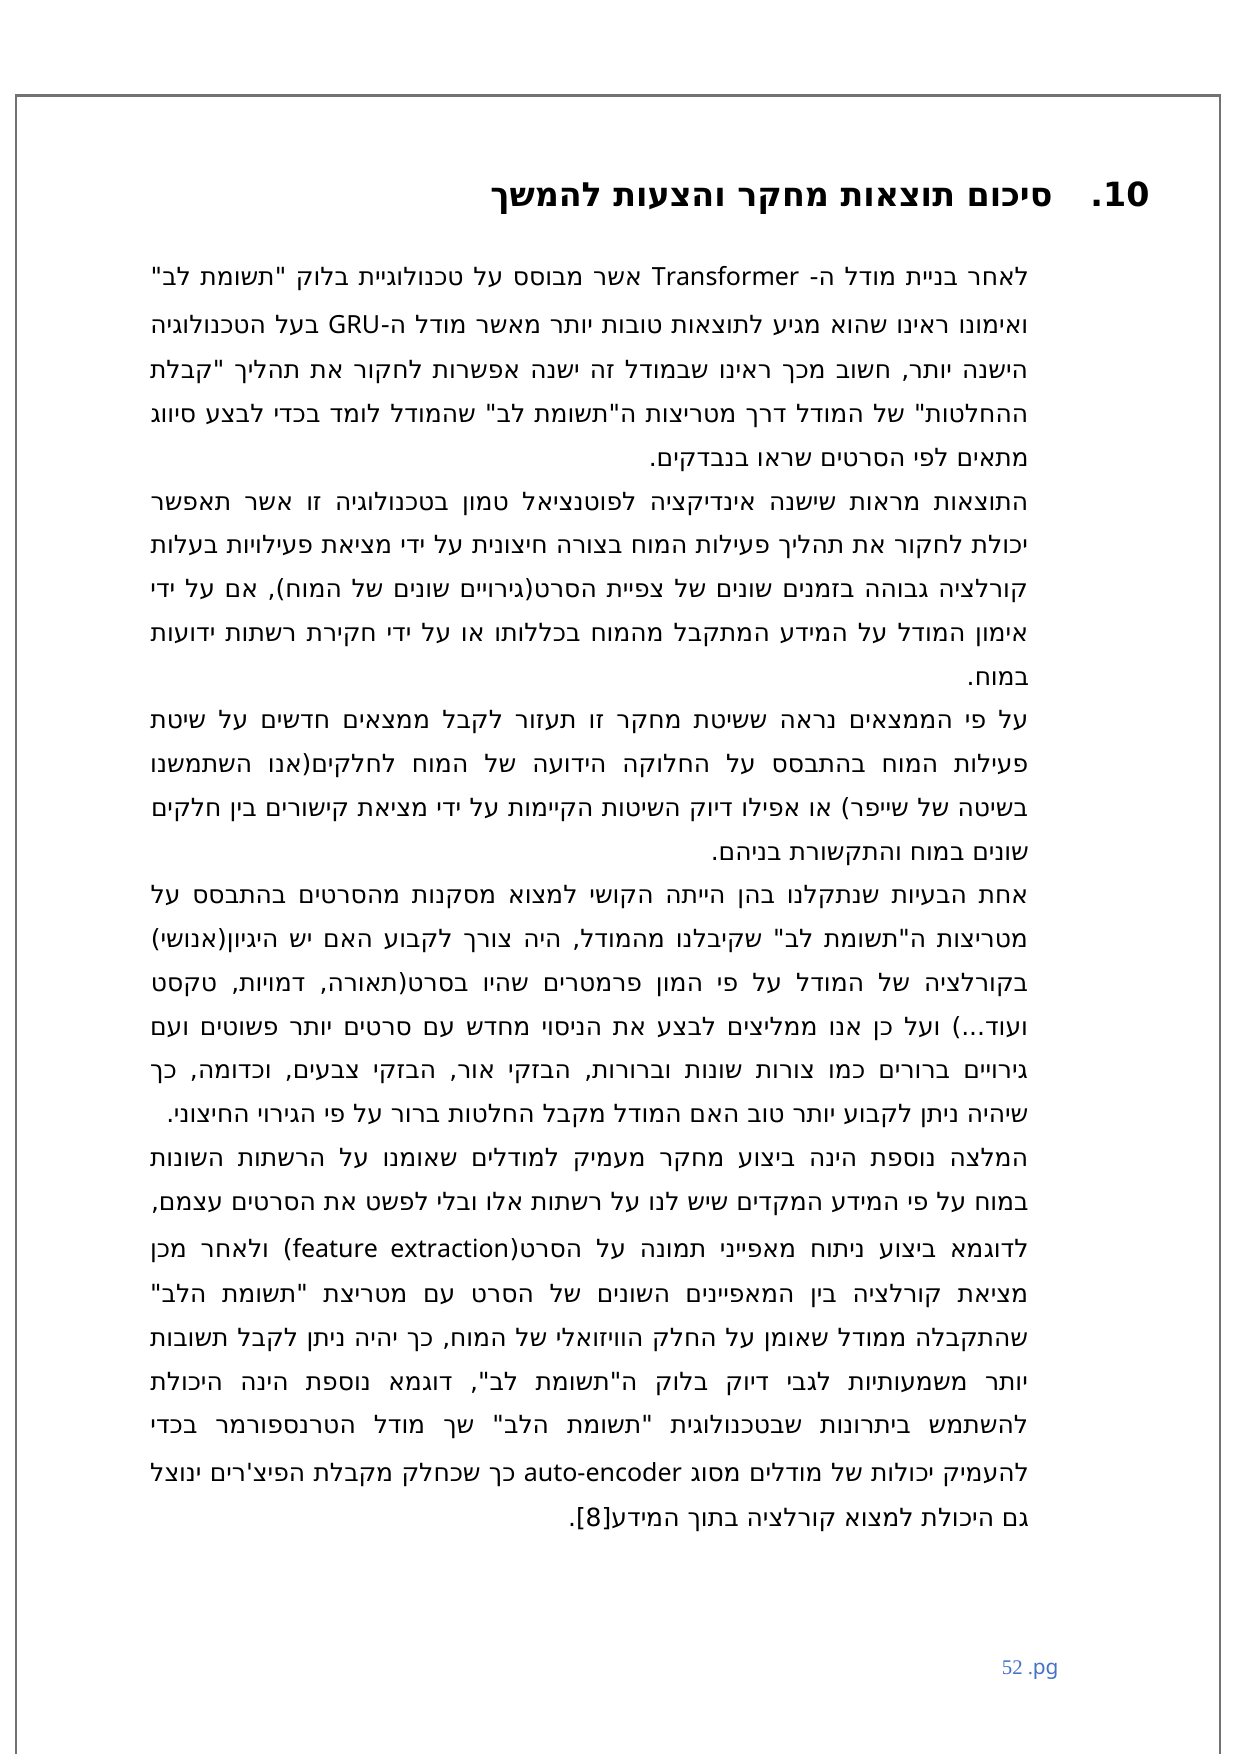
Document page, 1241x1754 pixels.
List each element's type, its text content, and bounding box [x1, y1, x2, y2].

list התוצאות מראות שישנה אינדיקציה לפוטנציאל טמון בטכנולוגיה זו אשר תאפשר יכולת לחקור את תהליך פעילות המוח בצורה חיצונית על ידי מציאת פעילויות בעלות קורלציה גבוהה בזמנים שונים של צפיית הסרט(גירויים שונים של המוח), אם על ידי אימון המודל על המידע המתקבל מהמוח בכללותו או על ידי חקירת רשתות ידועות במוח. [150, 487, 1029, 691]
list אחת הבעיות שנתקלנו בהן הייתה הקושי למצוא מסקנות מהסרטים בהתבסס על מטריצות ה"תשומת לב" שקיבלנו מהמודל, היה צורך לקבוע האם יש היגיון(אנושי) בקורלציה של המודל על פי המון פרמטרים שהיו בסרט(תאורה, דמויות, טקסט ועוד...) ועל כן אנו ממליצים לבצע את הניסוי מחדש עם סרטים יותר פשוטים ועם גירויים ברורים כמו צורות שונות וברורות, הבזקי אור, הבזקי צבעים, וכדומה, כך שיהיה ניתן לקבוע יותר טוב האם המודל מקבל החלטות ברור על פי הגירוי החיצוני. [150, 881, 1029, 1128]
subtitle סיכום תוצאות מחקר והצעות להמשך [150, 175, 1090, 214]
list על פי הממצאים נראה ששיטת מחקר זו תעזור לקבל ממצאים חדשים על שיטת פעילות המוח בהתבסס על החלוקה הידועה של המוח לחלקים(אנו השתמשנו בשיטה של שייפר) או אפילו דיוק השיטות הקיימות על ידי מציאת קישורים בין חלקים שונים במוח והתקשורת בניהם. [150, 706, 1029, 866]
list המלצה נוספת הינה ביצוע מחקר מעמיק למודלים שאומנו על הרשתות השונות במוח על פי המידע המקדים שיש לנו על רשתות אלו ובלי לפשט את הסרטים עצמם, לדוגמא ביצוע ניתוח מאפייני תמונה על הסרט(feature extraction) ולאחר מכן מציאת קורלציה בין המאפיינים השונים של הסרט עם מטריצת "תשומת הלב" שהתקבלה ממודל שאומן על החלק הוויזואלי של המוח, כך יהיה ניתן לקבל תשובות יותר משמעותיות לגבי דיוק בלוק ה"תשומת לב", דוגמא נוספת הינה היכולת להשתמש ביתרונות שבטכנולוגית "תשומת הלב" שך מודל הטרנספורמר בכדי להעמיק יכולות של מודלים מסוג auto-encoder כך שכחלק מקבלת הפיצ'רים ינוצל גם היכולת למצוא קורלציה בתוך המידע[8]. [150, 1143, 1029, 1532]
list לאחר בניית מודל ה- Transformer אשר מבוסס על טכנולוגיית בלוק "תשומת לב" ואימונו ראינו שהוא מגיע לתוצאות טובות יותר מאשר מודל ה-GRU בעל הטכנולוגיה הישנה יותר, חשוב מכך ראינו שבמודל זה ישנה אפשרות לחקור את תהליך "קבלת ההחלטות" של המודל דרך מטריצות ה"תשומת לב" שהמודל לומד בכדי לבצע סיווג מתאים לפי הסרטים שראו בנבדקים. [150, 258, 1029, 472]
